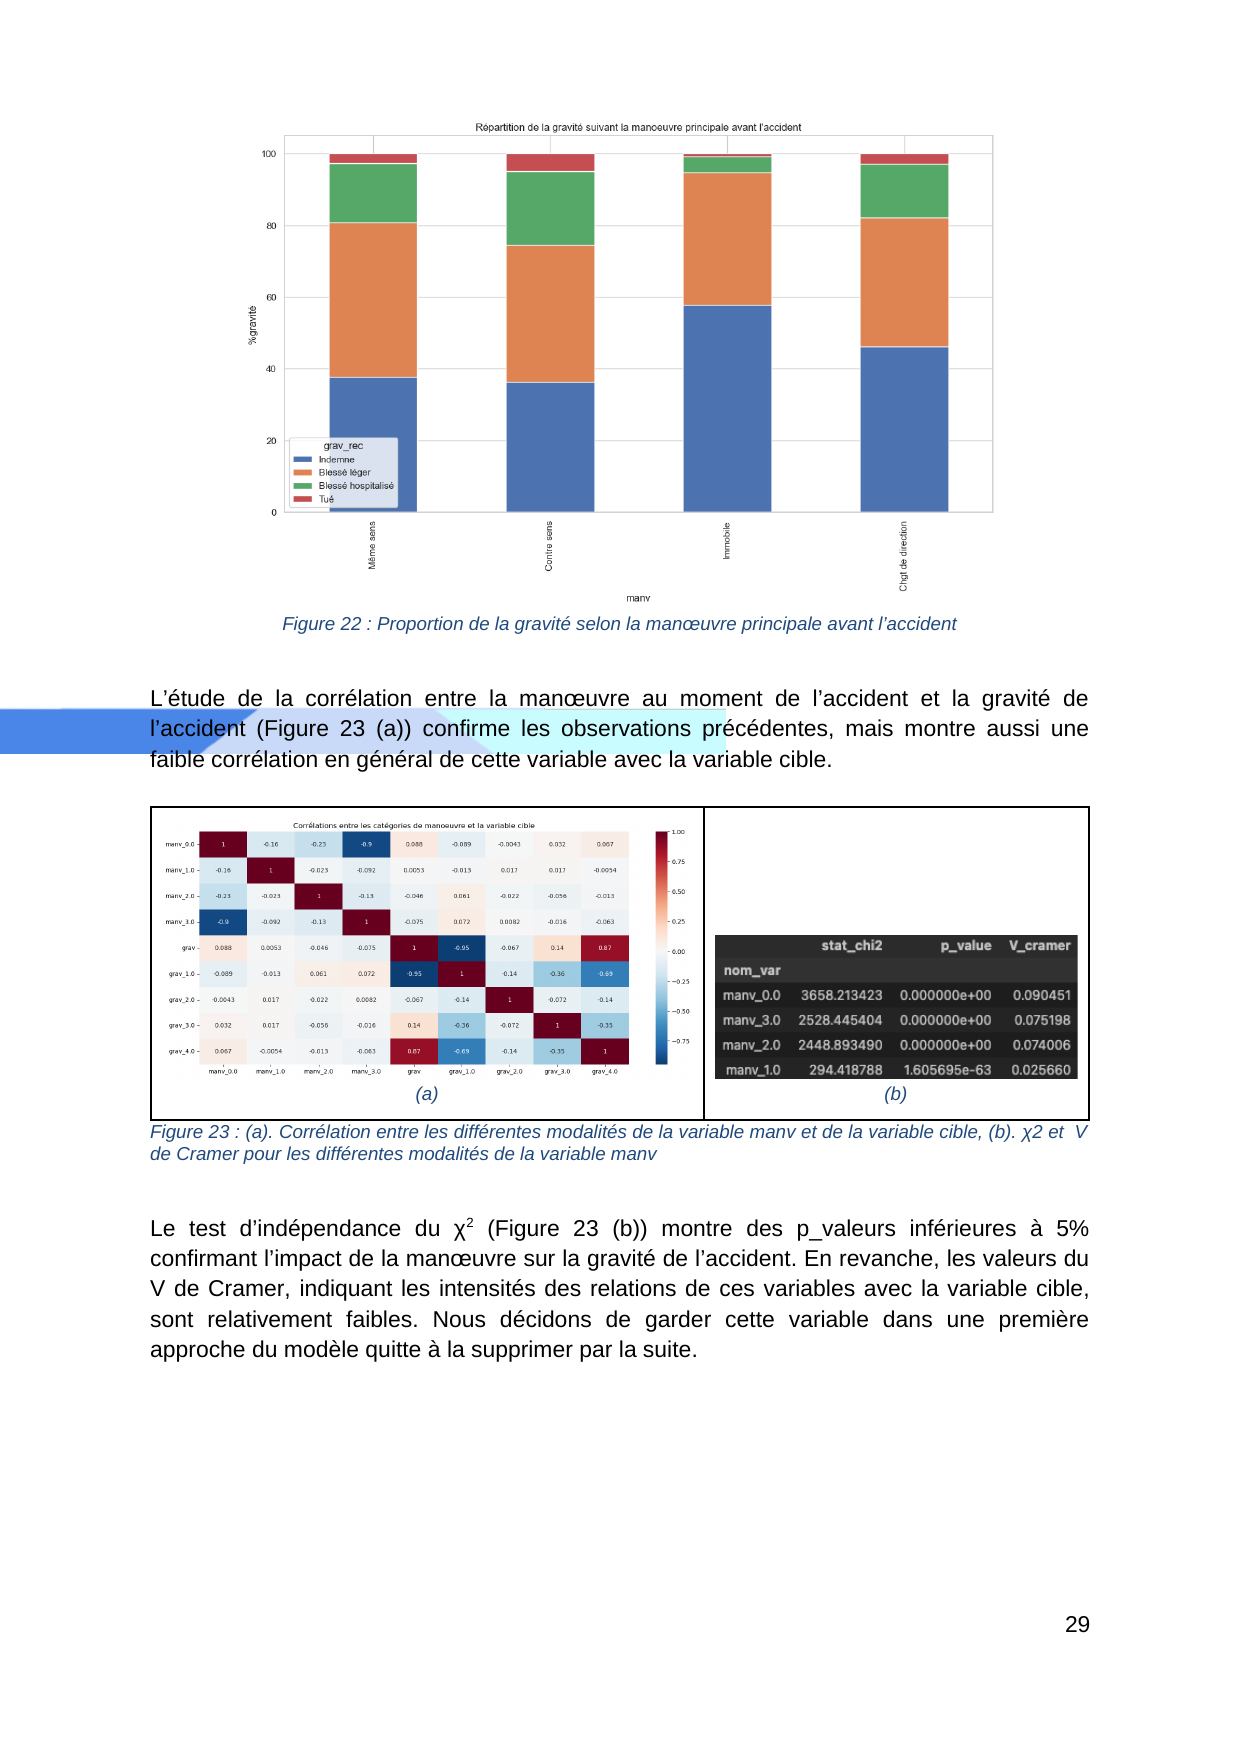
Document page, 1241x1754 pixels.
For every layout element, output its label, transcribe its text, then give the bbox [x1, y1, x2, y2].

picture [715, 935, 1078, 1079]
table_header (a) [152, 808, 703, 1119]
table_header (b) [705, 808, 1088, 1119]
text Figure 23 : (a). Corrélation entre les différentes modalités de la variable manv et de la variable cible, (b). χ2 et V de Cramer pour les différentes modalités de la variable manv [150, 1121, 1090, 1164]
picture [0, 709, 150, 754]
picture [242, 118, 998, 609]
text Figure 22 : Proportion de la gravité selon la manœuvre principale avant l’accident [150, 613, 1090, 634]
text L’étude de la corrélation entre la manœuvre au moment de l’accident et la gravité de l’accident (Figure 23 (a)) confirme les observations précédentes, mais montre aussi une faible corrélation en général de cette variable avec la variable cible. [150, 685, 1090, 772]
picture [162, 818, 694, 1079]
text Le test d’indépendance du χ2 (Figure 23 (b)) montre des p_valeurs inférieures à 5% confirmant l’impact de la manœuvre sur la gravité de l’accident. En revanche, les valeurs du V de Cramer, indiquant les intensités des relations de ces variables avec la variable cible, sont relativement faibles. Nous décidons de garder cette variable dans une première approche du modèle quitte à la supprimer par la suite. [150, 1215, 1090, 1362]
